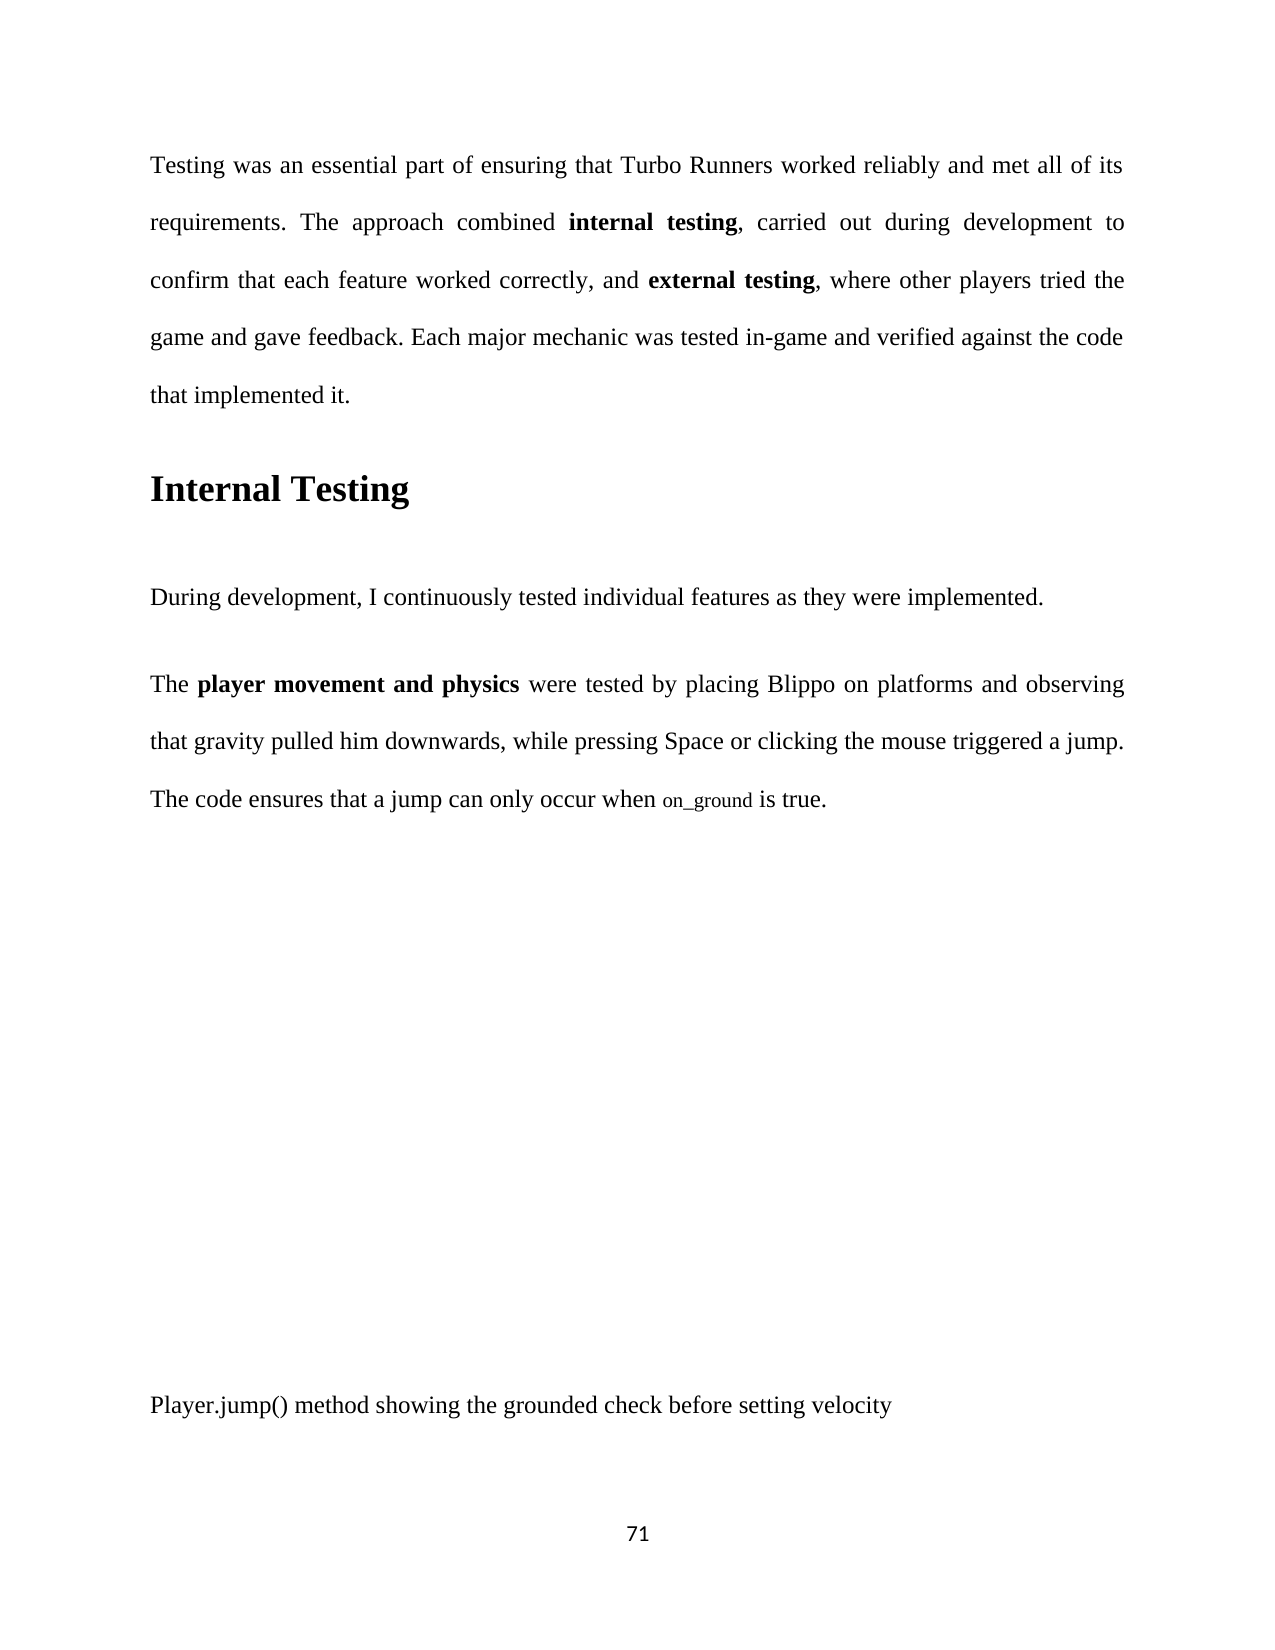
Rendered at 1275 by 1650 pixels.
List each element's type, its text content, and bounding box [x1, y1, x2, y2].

text Testing was an essential part of ensuring that Turbo Runners worked reliably and met all of its requirements. The approach combined internal testing, carried out during development to confirm that each feature worked correctly, and external testing, where other players tried the game and gave feedback. Each major mechanic was tested in-game and verified against the code that implemented it. [150, 150, 1125, 409]
text Internal Testing [150, 467, 1125, 510]
text During development, I continuously tested individual features as they were implemented. [150, 582, 1125, 611]
text Player.jump() method showing the grounded check before setting velocity [150, 1390, 1125, 1419]
text The player movement and physics were tested by placing Blippo on platforms and observing that gravity pulled him downwards, while pressing Space or clicking the mouse triggered a jump. The code ensures that a jump can only occur when on_ground is true. [150, 669, 1125, 812]
